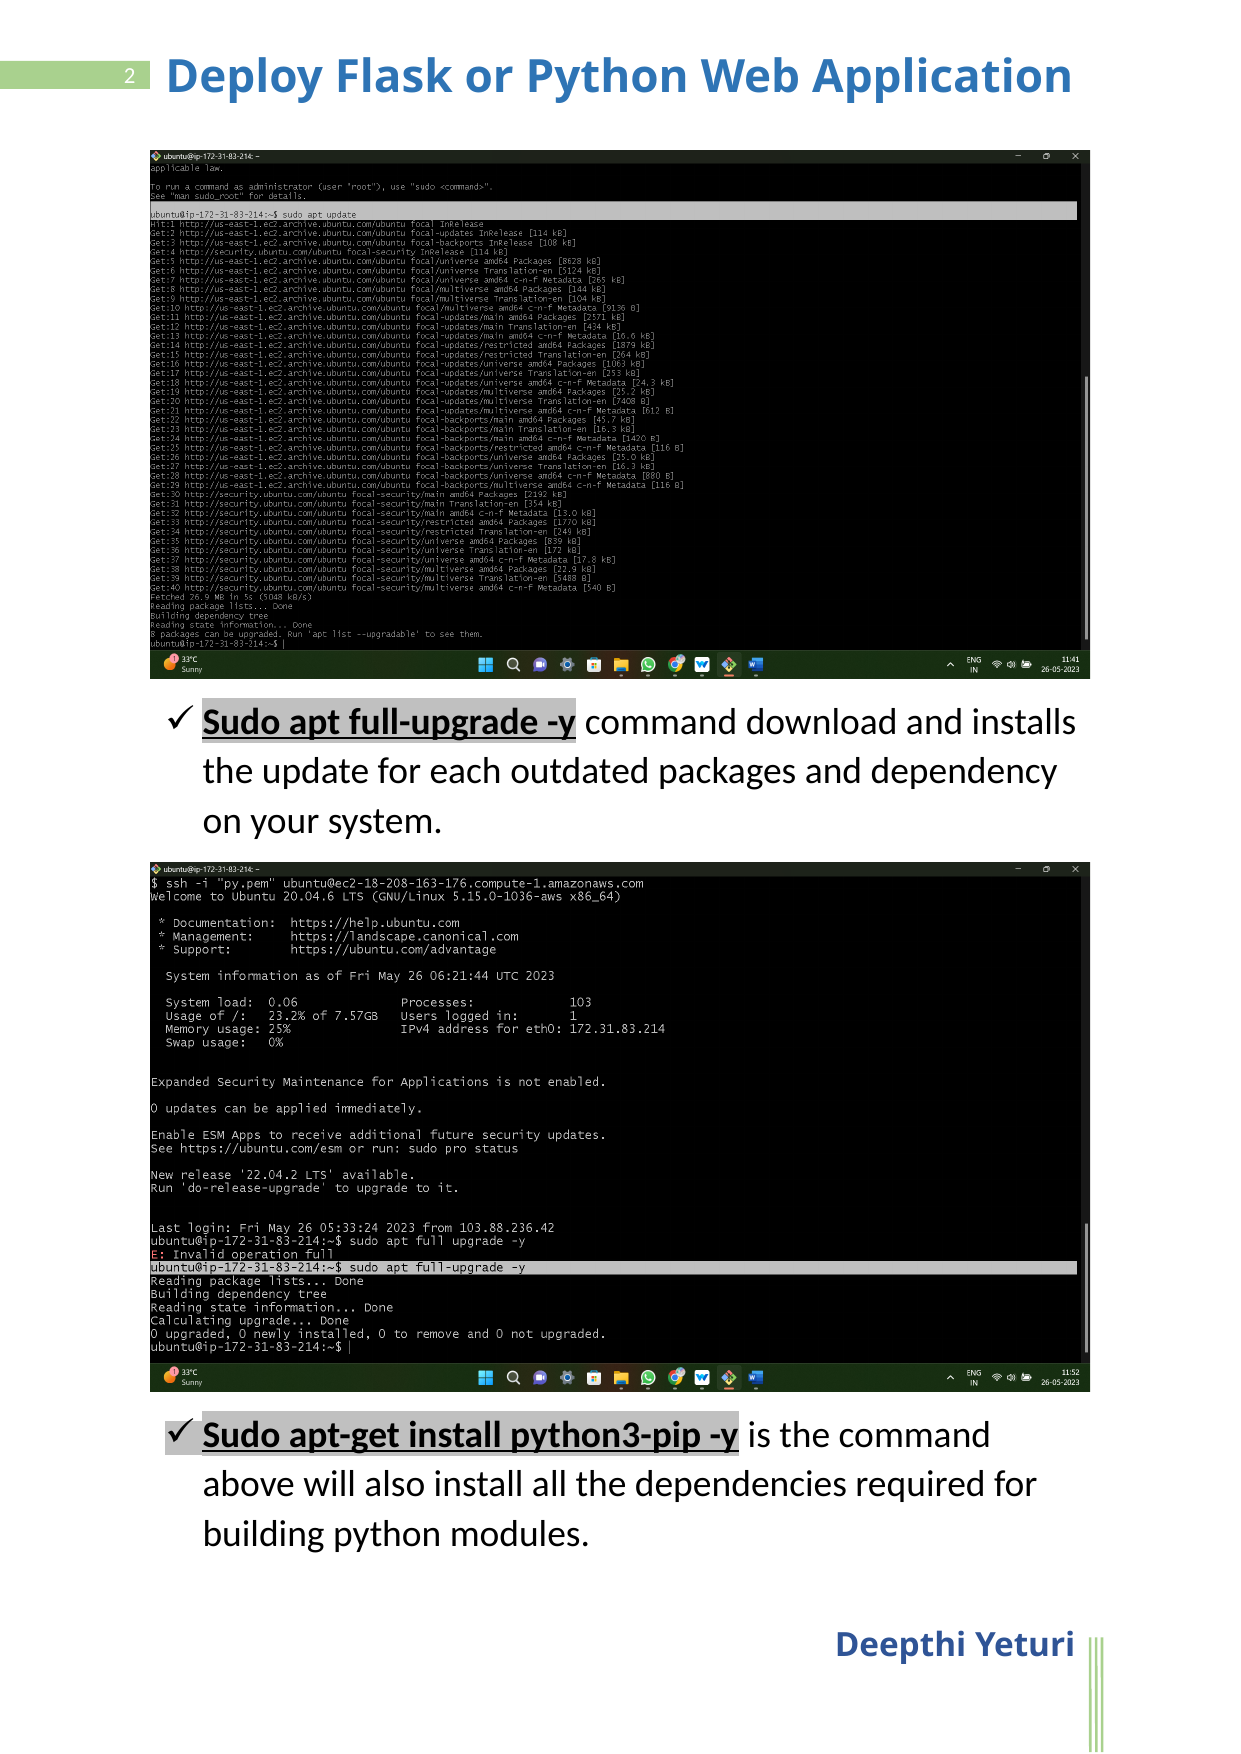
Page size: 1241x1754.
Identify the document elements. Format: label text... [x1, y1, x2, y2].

picture [150, 862, 1091, 1392]
list Sudo apt-get install python3-pip -y is the command above will also install all the dependencies required for building python modules. [165, 1411, 1090, 1555]
list Sudo apt full-upgrade -y command download and installs the update for each outdated packages and dependency on your system. [165, 698, 1090, 842]
picture [150, 150, 1091, 679]
